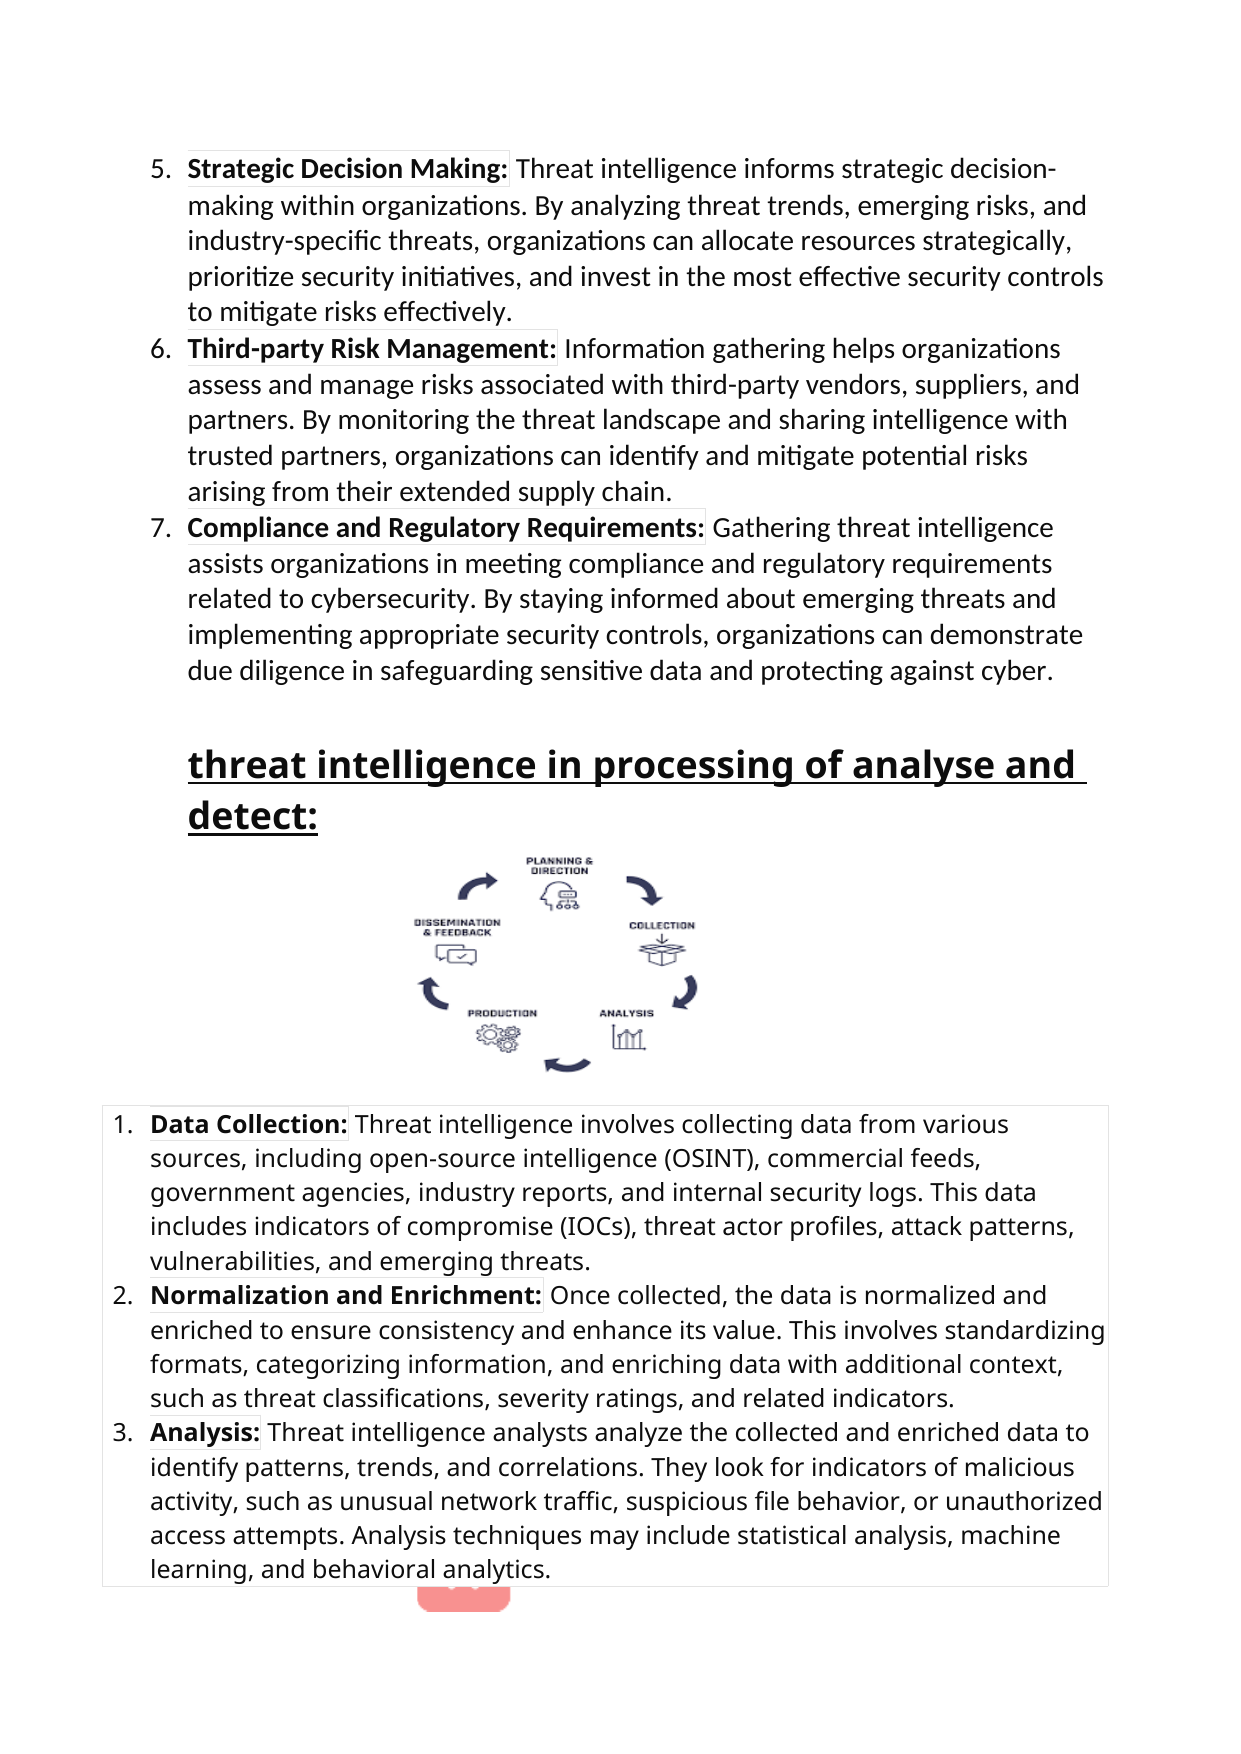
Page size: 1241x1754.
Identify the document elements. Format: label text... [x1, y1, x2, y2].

picture [377, 840, 752, 1087]
list Strategic Decision Making: Threat intelligence informs strategic decision-making within organizations. By analyzing threat trends, emerging risks, and industry-specific threats, organizations can allocate resources strategically, prioritize security initiatives, and invest in the most effective security controls to mitigate risks effectively. [150, 150, 1107, 329]
list Analysis: Threat intelligence analysts analyze the collected and enriched data to identify patterns, trends, and correlations. They look for indicators of malicious activity, such as unusual network traffic, suspicious file behavior, or unauthorized access attempts. Analysis techniques may include statistical analysis, machine learning, and behavioral analytics. [103, 1414, 1108, 1586]
picture [417, 1587, 888, 1612]
text threat intelligence in processing of analyse and detect: [187, 738, 1107, 841]
list Compliance and Regulatory Requirements: Gathering threat intelligence assists organizations in meeting compliance and regulatory requirements related to cybersecurity. By staying informed about emerging threats and implementing appropriate security controls, organizations can demonstrate due diligence in safeguarding sensitive data and protecting against cyber. [150, 508, 1107, 687]
list Third-party Risk Management: Information gathering helps organizations assess and manage risks associated with third-party vendors, suppliers, and partners. By monitoring the threat landscape and sharing intelligence with trusted partners, organizations can identify and mitigate potential risks arising from their extended supply chain. [150, 329, 1107, 508]
list Data Collection: Threat intelligence involves collecting data from various sources, including open-source intelligence (OSINT), commercial feeds, government agencies, industry reports, and internal security logs. This data includes indicators of compromise (IOCs), threat actor profiles, attack patterns, vulnerabilities, and emerging threats. [103, 1106, 1108, 1277]
list Normalization and Enrichment: Once collected, the data is normalized and enriched to ensure consistency and enhance its value. This involves standardizing formats, categorizing information, and enriching data with additional context, such as threat classifications, severity ratings, and related indicators. [103, 1277, 1108, 1414]
